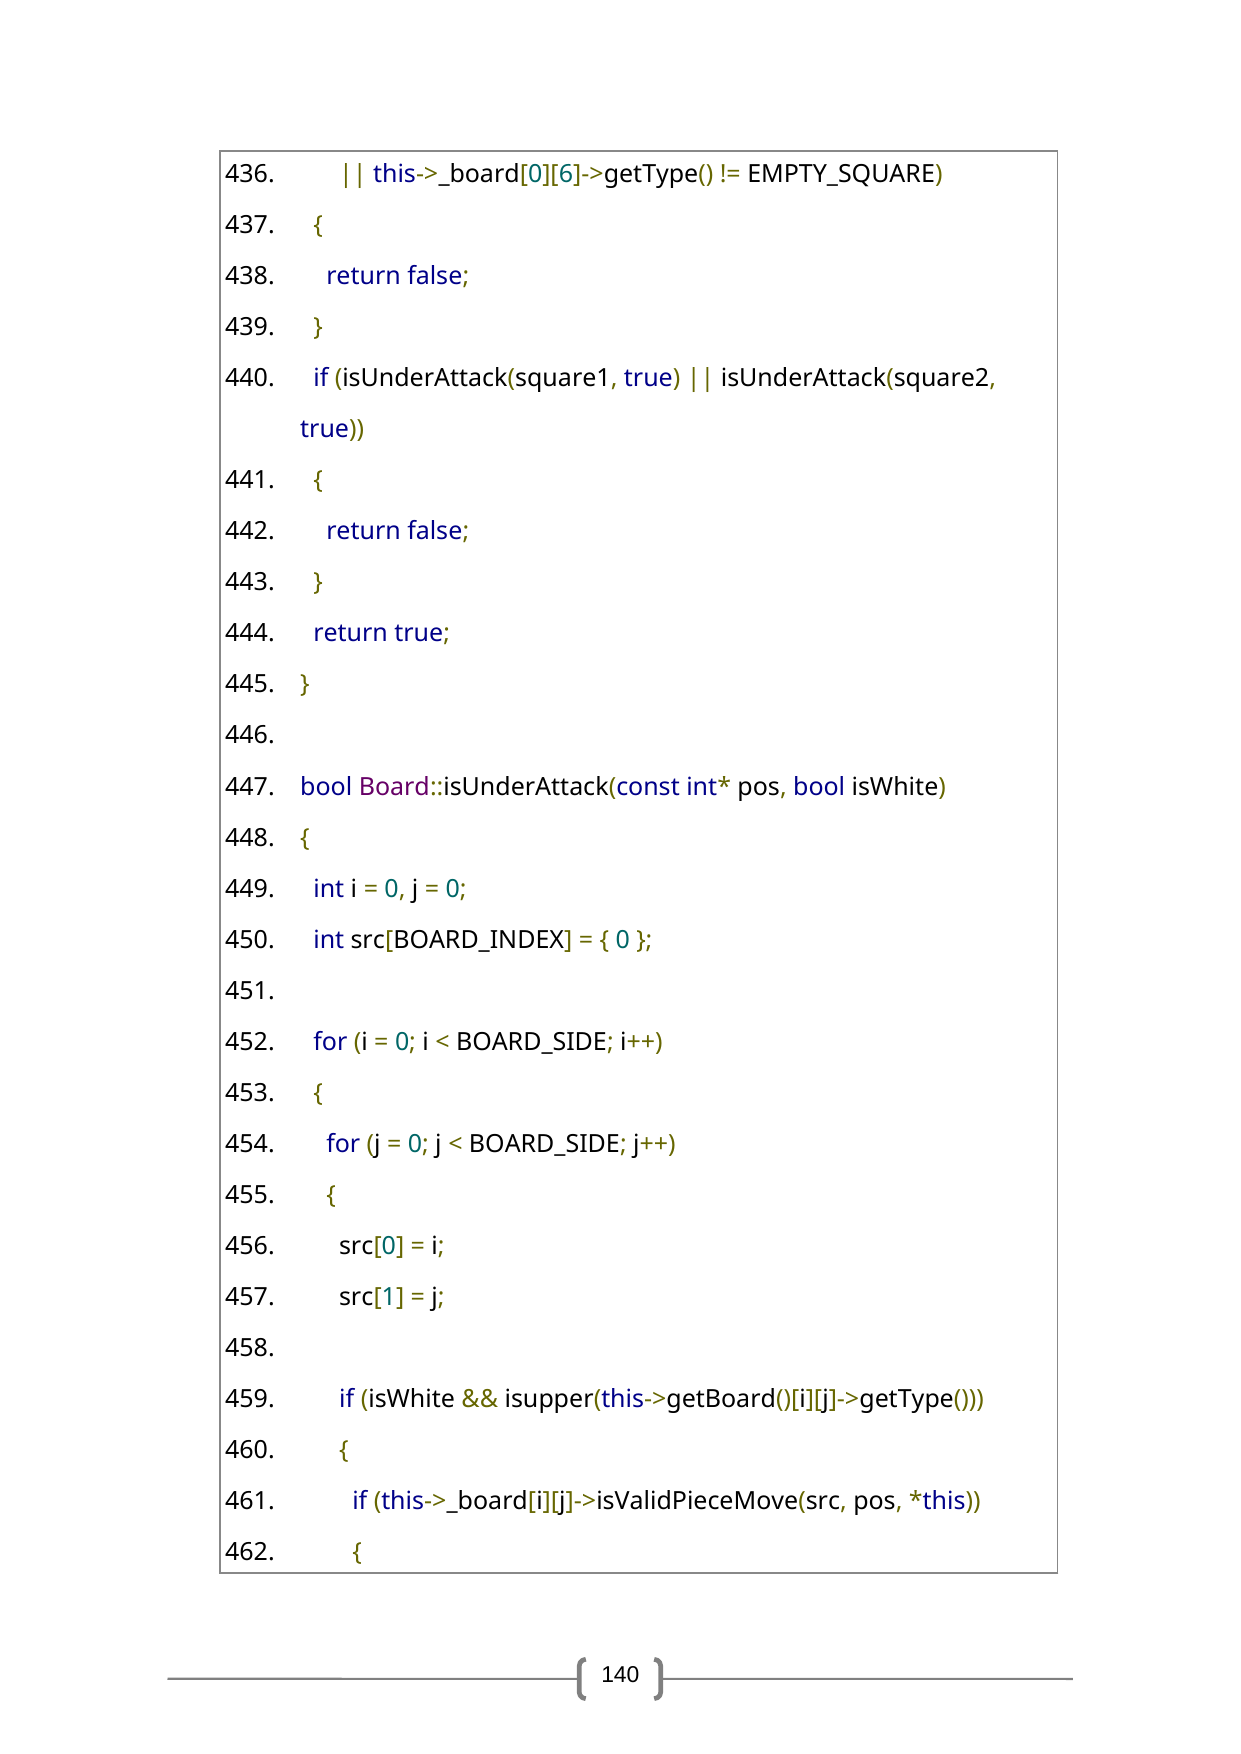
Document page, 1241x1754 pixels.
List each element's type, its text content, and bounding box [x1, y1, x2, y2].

list } [221, 660, 1057, 700]
list { [221, 456, 1057, 496]
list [221, 1477, 1057, 1517]
list { [221, 1069, 1057, 1108]
list { [221, 1528, 1057, 1572]
list { [221, 1171, 1057, 1211]
list { [221, 1426, 1057, 1466]
list int i = 0, j = 0; [221, 864, 1057, 904]
list { [221, 813, 1057, 853]
list return false; [221, 507, 1057, 547]
list return false; [221, 252, 1057, 292]
list } [221, 558, 1057, 598]
list bool Board::isUnderAttack(const int* pos, bool isWhite) [221, 762, 1057, 802]
list for (j = 0; j < BOARD_SIDE; j++) [221, 1120, 1057, 1159]
list src[0] = i; [221, 1222, 1057, 1262]
list int src[BOARD_INDEX] = { 0 }; [221, 916, 1057, 955]
list { [221, 201, 1057, 241]
list return true; [221, 609, 1057, 649]
list } [221, 303, 1057, 343]
list for (i = 0; i < BOARD_SIDE; i++) [221, 1018, 1057, 1057]
list || this->_board[0][6]->getType() != EMPTY_SQUARE) [221, 152, 1057, 190]
list src[1] = j; [221, 1273, 1057, 1313]
list if (isWhite && isupper(this->getBoard()[i][j]->getType())) [221, 1375, 1057, 1415]
list if (isUnderAttack(square1, true) || isUnderAttack(square2, true)) [221, 354, 1057, 445]
